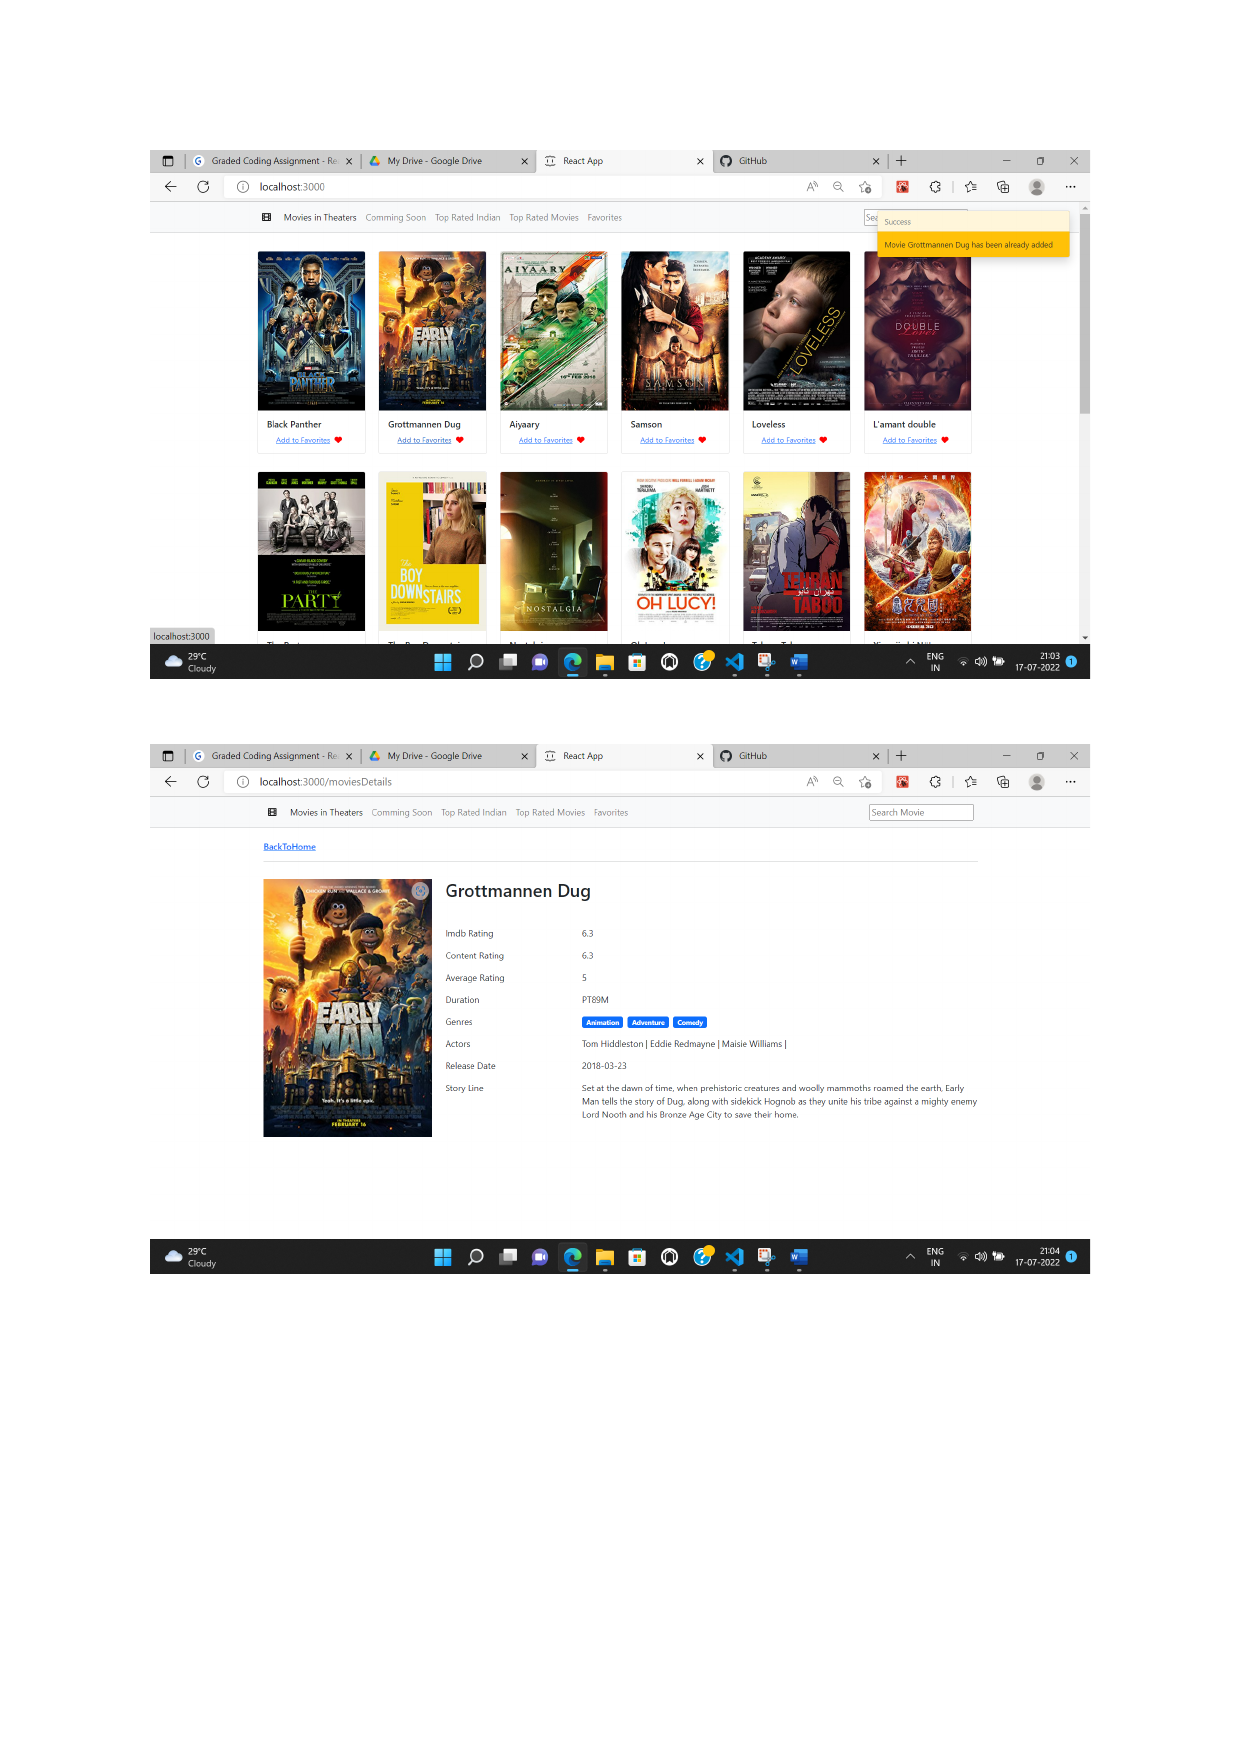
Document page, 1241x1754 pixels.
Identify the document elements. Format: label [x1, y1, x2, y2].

picture [150, 744, 1091, 1274]
picture [150, 150, 1091, 679]
